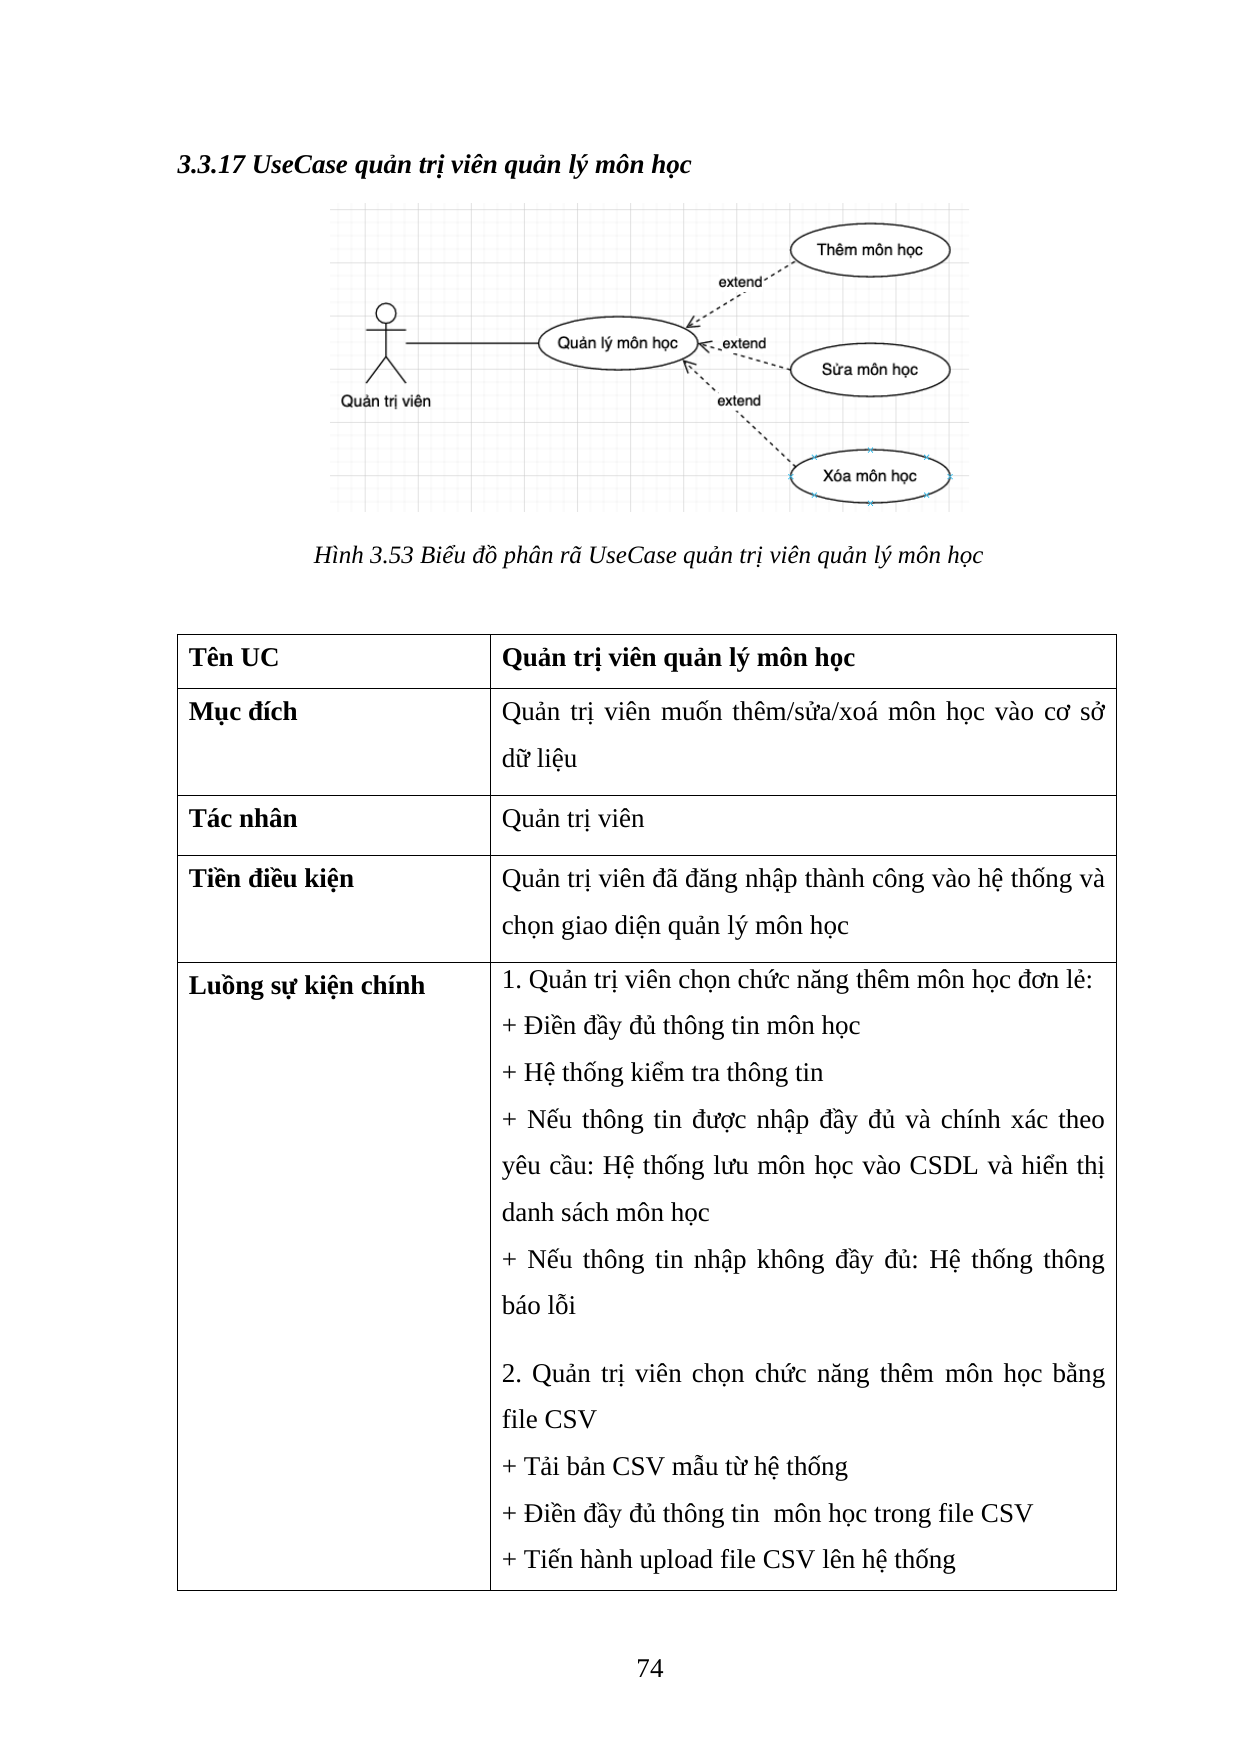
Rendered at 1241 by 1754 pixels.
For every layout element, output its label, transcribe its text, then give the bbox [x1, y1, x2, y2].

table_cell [491, 963, 1116, 1590]
subtitle UseCase quản trị viên quản lý môn học [177, 148, 1122, 179]
table_cell Mục đích [178, 689, 490, 795]
table_cell Tác nhân [178, 796, 490, 855]
table_header Tên UC [178, 635, 490, 688]
picture [330, 203, 970, 512]
table_cell Tiền điều kiện [178, 856, 490, 962]
table_cell Luồng sự kiện chính [178, 963, 490, 1590]
table_header Quản trị viên quản lý môn học [491, 635, 1116, 688]
table_cell Quản trị viên [491, 796, 1116, 855]
table_cell Quản trị viên đã đăng nhập thành công vào hệ thống và chọn giao diện quản lý môn học [491, 856, 1116, 962]
table_cell Quản trị viên muốn thêm/sửa/xoá môn học vào cơ sở dữ liệu [491, 689, 1116, 795]
